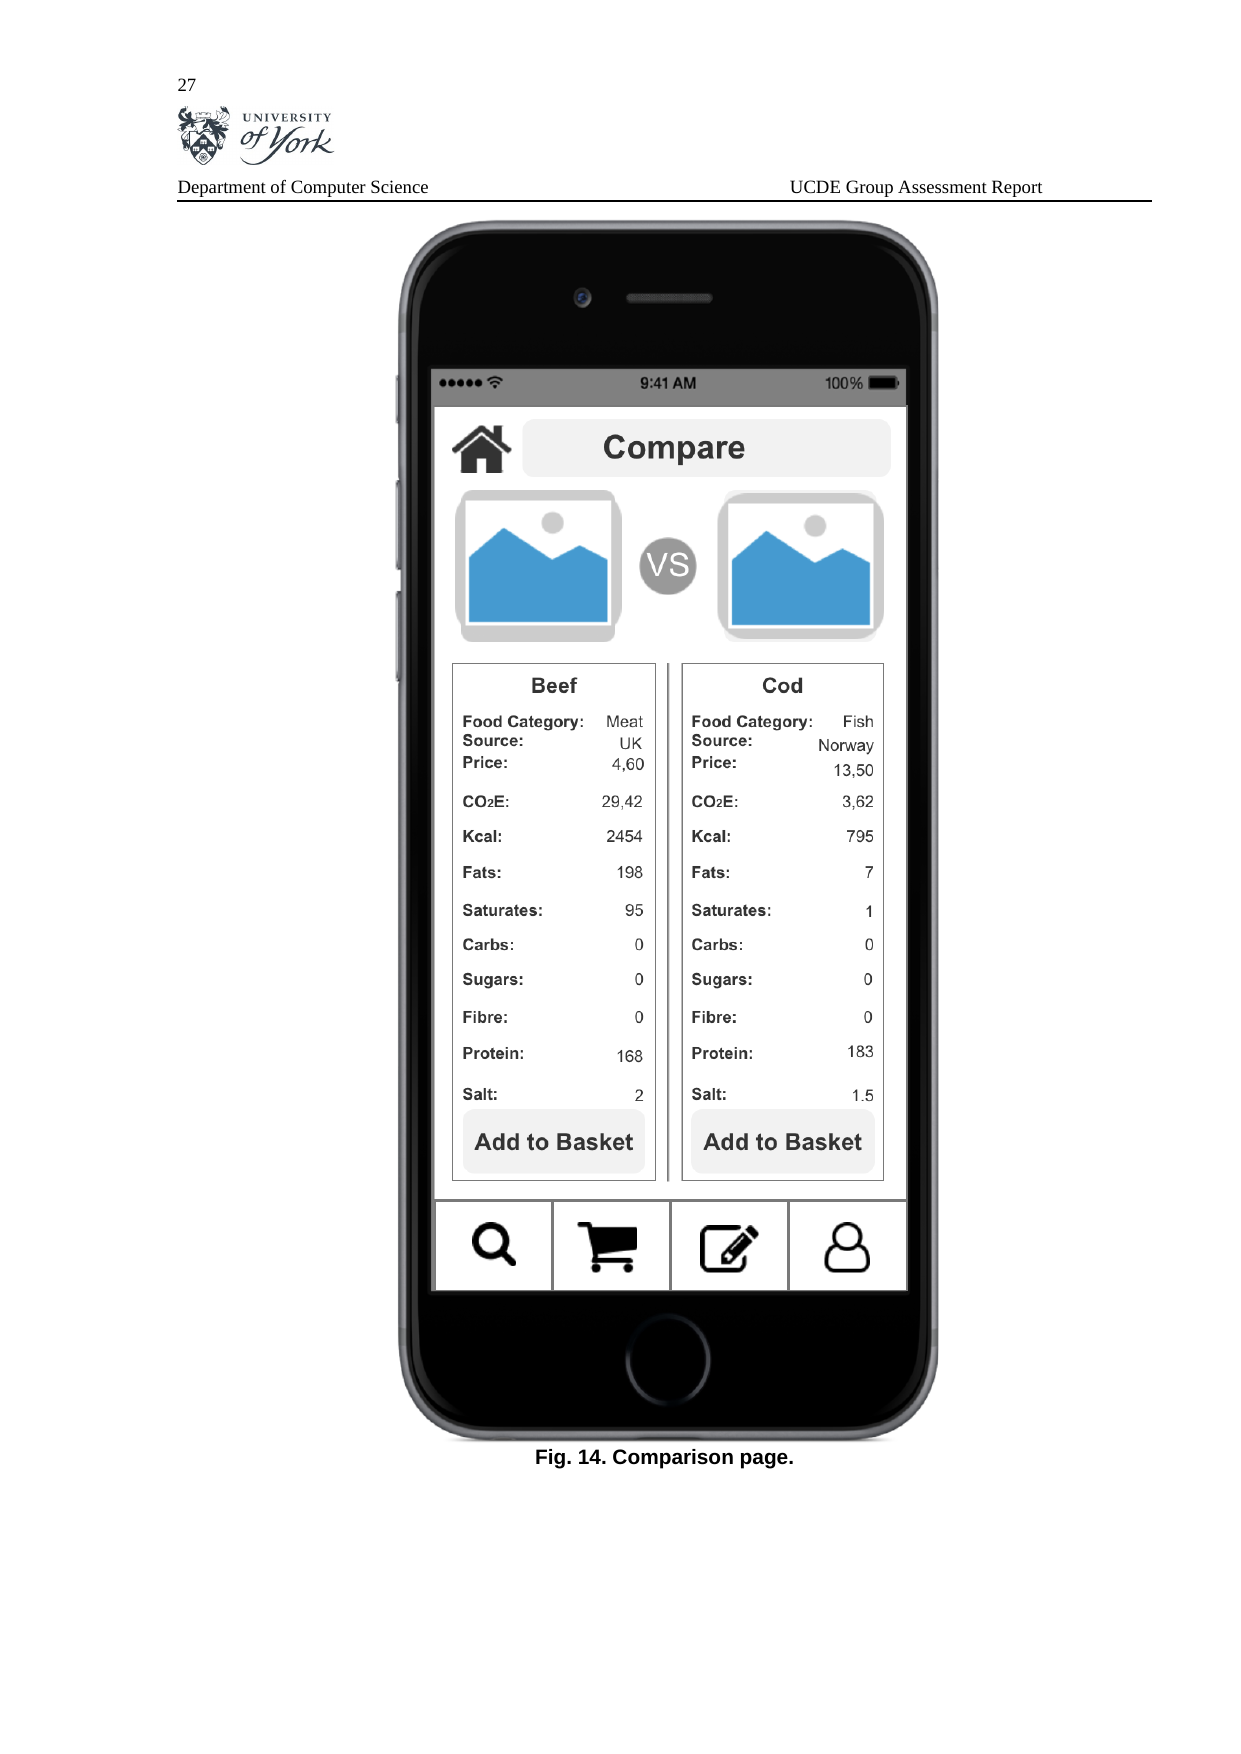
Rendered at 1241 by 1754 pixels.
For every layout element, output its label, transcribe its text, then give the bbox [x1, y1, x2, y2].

picture [390, 213, 939, 1445]
picture [177, 106, 335, 165]
text Fig. 14. Comparison page. [177, 1444, 1152, 1468]
